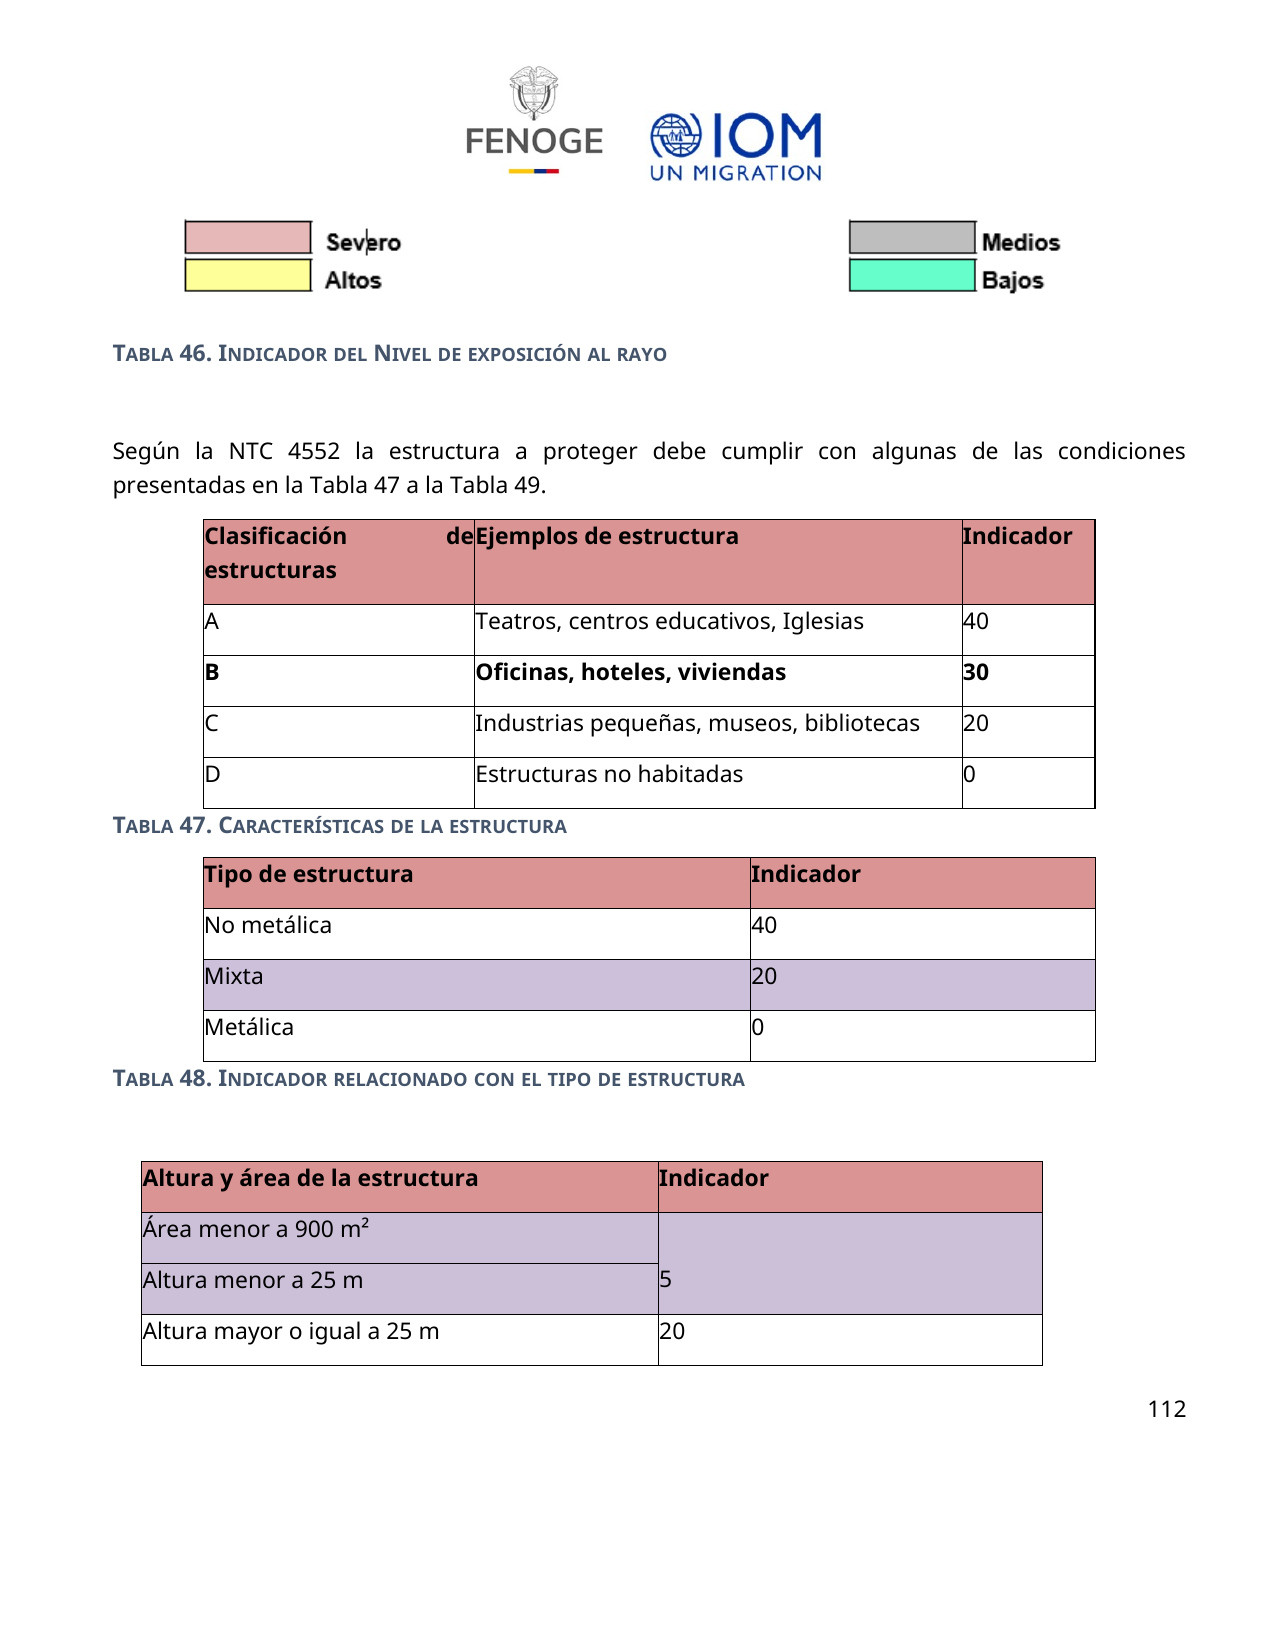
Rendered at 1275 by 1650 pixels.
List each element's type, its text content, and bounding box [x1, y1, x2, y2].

table_header Clasificación de estructuras [204, 520, 474, 604]
table_cell 20 [751, 960, 1095, 1010]
table_cell Teatros, centros educativos, Iglesias [475, 605, 962, 655]
table_header Indicador [659, 1162, 1042, 1212]
table_header Indicador [963, 520, 1094, 604]
table_cell 20 [963, 707, 1094, 757]
table_cell C [204, 707, 474, 757]
table_header Ejemplos de estructura [475, 520, 962, 604]
table_cell Industrias pequeñas, museos, bibliotecas [475, 707, 962, 757]
table_cell 40 [963, 605, 1094, 655]
table_cell Estructuras no habitadas [475, 758, 962, 808]
table_cell B [204, 656, 474, 706]
picture [450, 60, 622, 179]
table_cell 30 [963, 656, 1094, 706]
table_header Indicador [751, 858, 1095, 908]
table_cell 40 [751, 909, 1095, 959]
table_cell Área menor a 900 m² [142, 1213, 658, 1263]
table_cell 20 [659, 1315, 1042, 1365]
table_header Altura y área de la estructura [142, 1162, 658, 1212]
table_cell Metálica [204, 1011, 750, 1061]
table_cell Altura mayor o igual a 25 m [142, 1315, 658, 1365]
table_cell 0 [963, 758, 1094, 808]
table_cell Altura menor a 25 m [142, 1264, 658, 1314]
picture [646, 111, 825, 182]
table_cell A [204, 605, 474, 655]
table_cell Mixta [204, 960, 750, 1010]
table_cell 5 [659, 1213, 1042, 1314]
table_cell Oficinas, hoteles, viviendas [475, 656, 962, 706]
picture [174, 199, 1084, 298]
table_cell D [204, 758, 474, 808]
table_cell No metálica [204, 909, 750, 959]
table_header Tipo de estructura [204, 858, 750, 908]
table_cell 0 [751, 1011, 1095, 1061]
